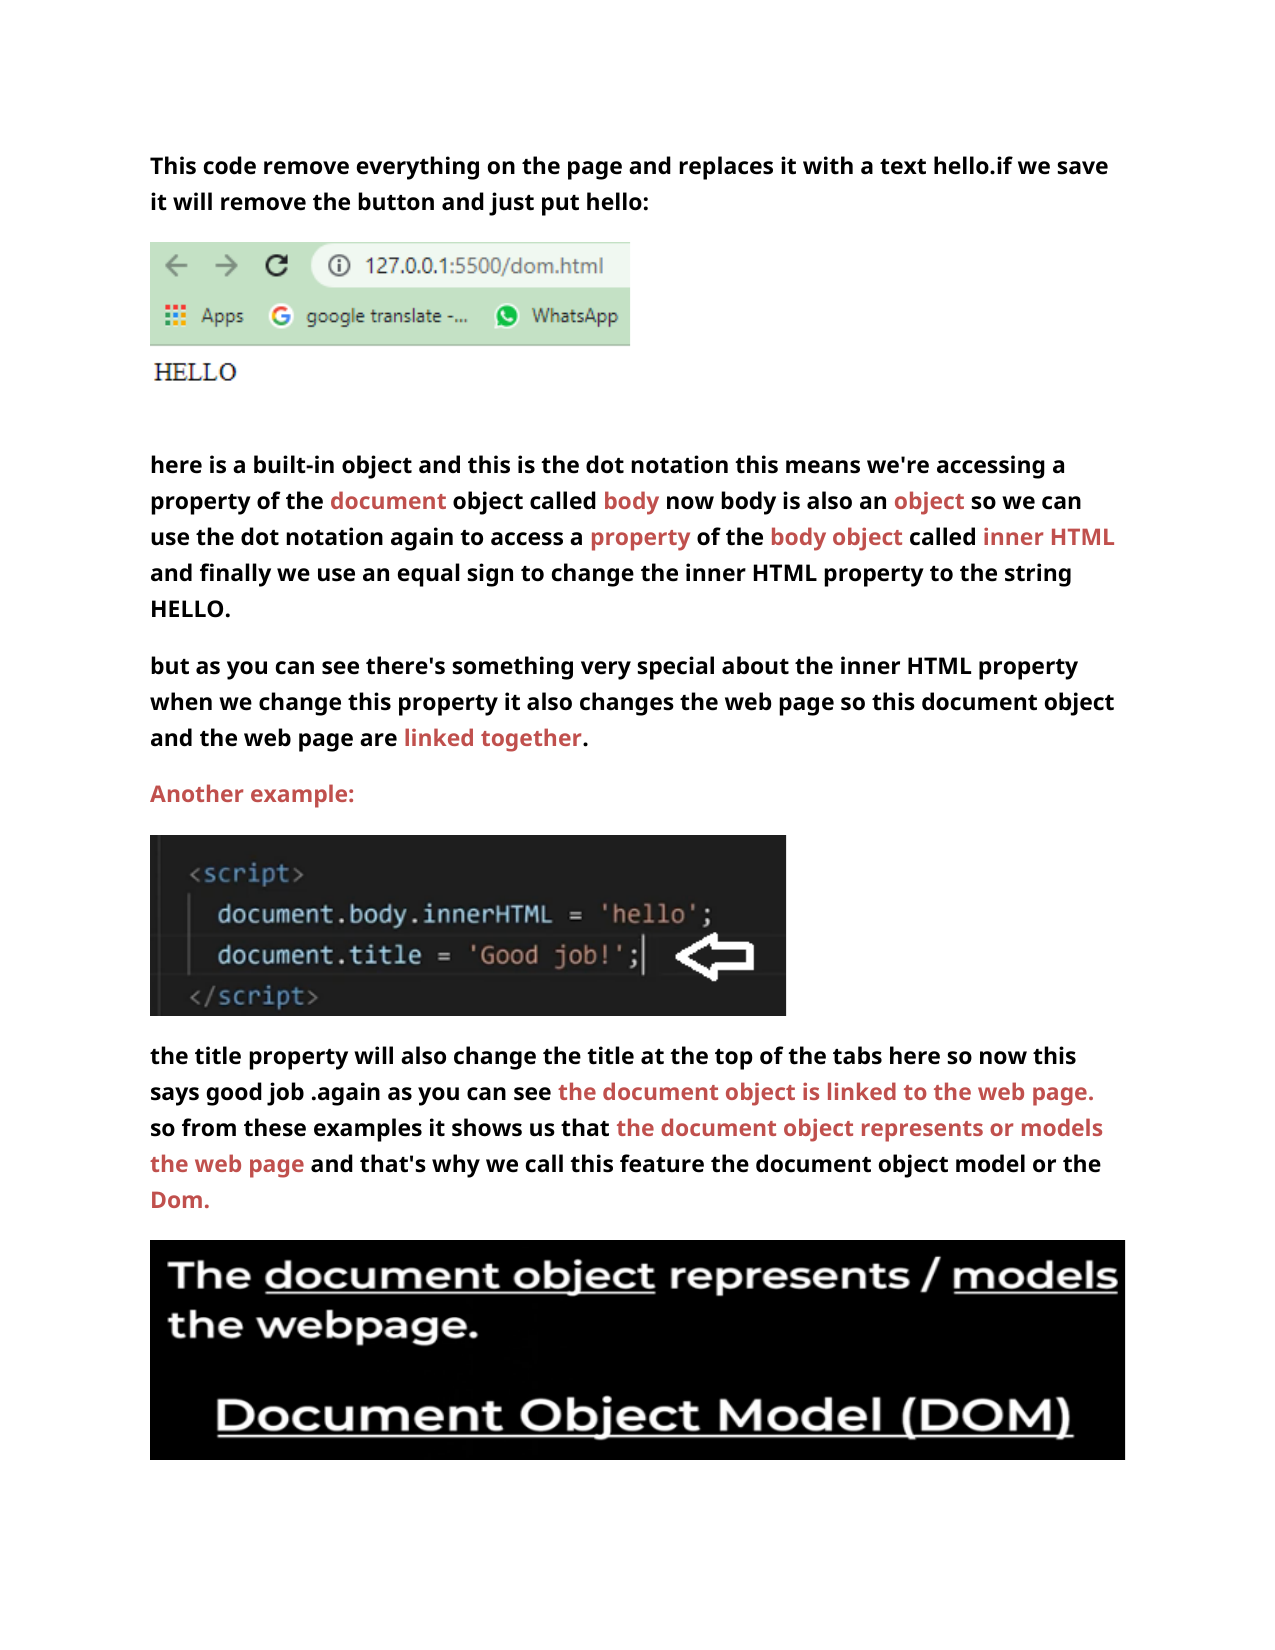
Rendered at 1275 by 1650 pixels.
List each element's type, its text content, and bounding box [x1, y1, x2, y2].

text the title property will also change the title at the top of the tabs here so now this says good job .again as you can see the document object is linked to the web page. so from these examples it shows us that the document object represents or models the web page and that's why we call this feature the document object model or the Dom. [150, 1040, 1125, 1215]
picture [150, 835, 787, 1016]
text This code remove everything on the page and replaces it with a text hello.if we save it will remove the button and just put hello: [150, 150, 1125, 217]
picture [150, 1240, 1125, 1460]
text Another example: [150, 778, 1125, 809]
text here is a built-in object and this is the dot notation this means we're accessing a property of the document object called body now body is also an object so we can use the dot notation again to access a property of the body object called inner HTML and finally we use an equal sign to change the inner HTML property to the string HELLO. [150, 449, 1125, 624]
picture [150, 242, 630, 425]
text but as you can see there's something very special about the inner HTML property when we change this property it also changes the web page so this document object and the web page are linked together. [150, 650, 1125, 753]
